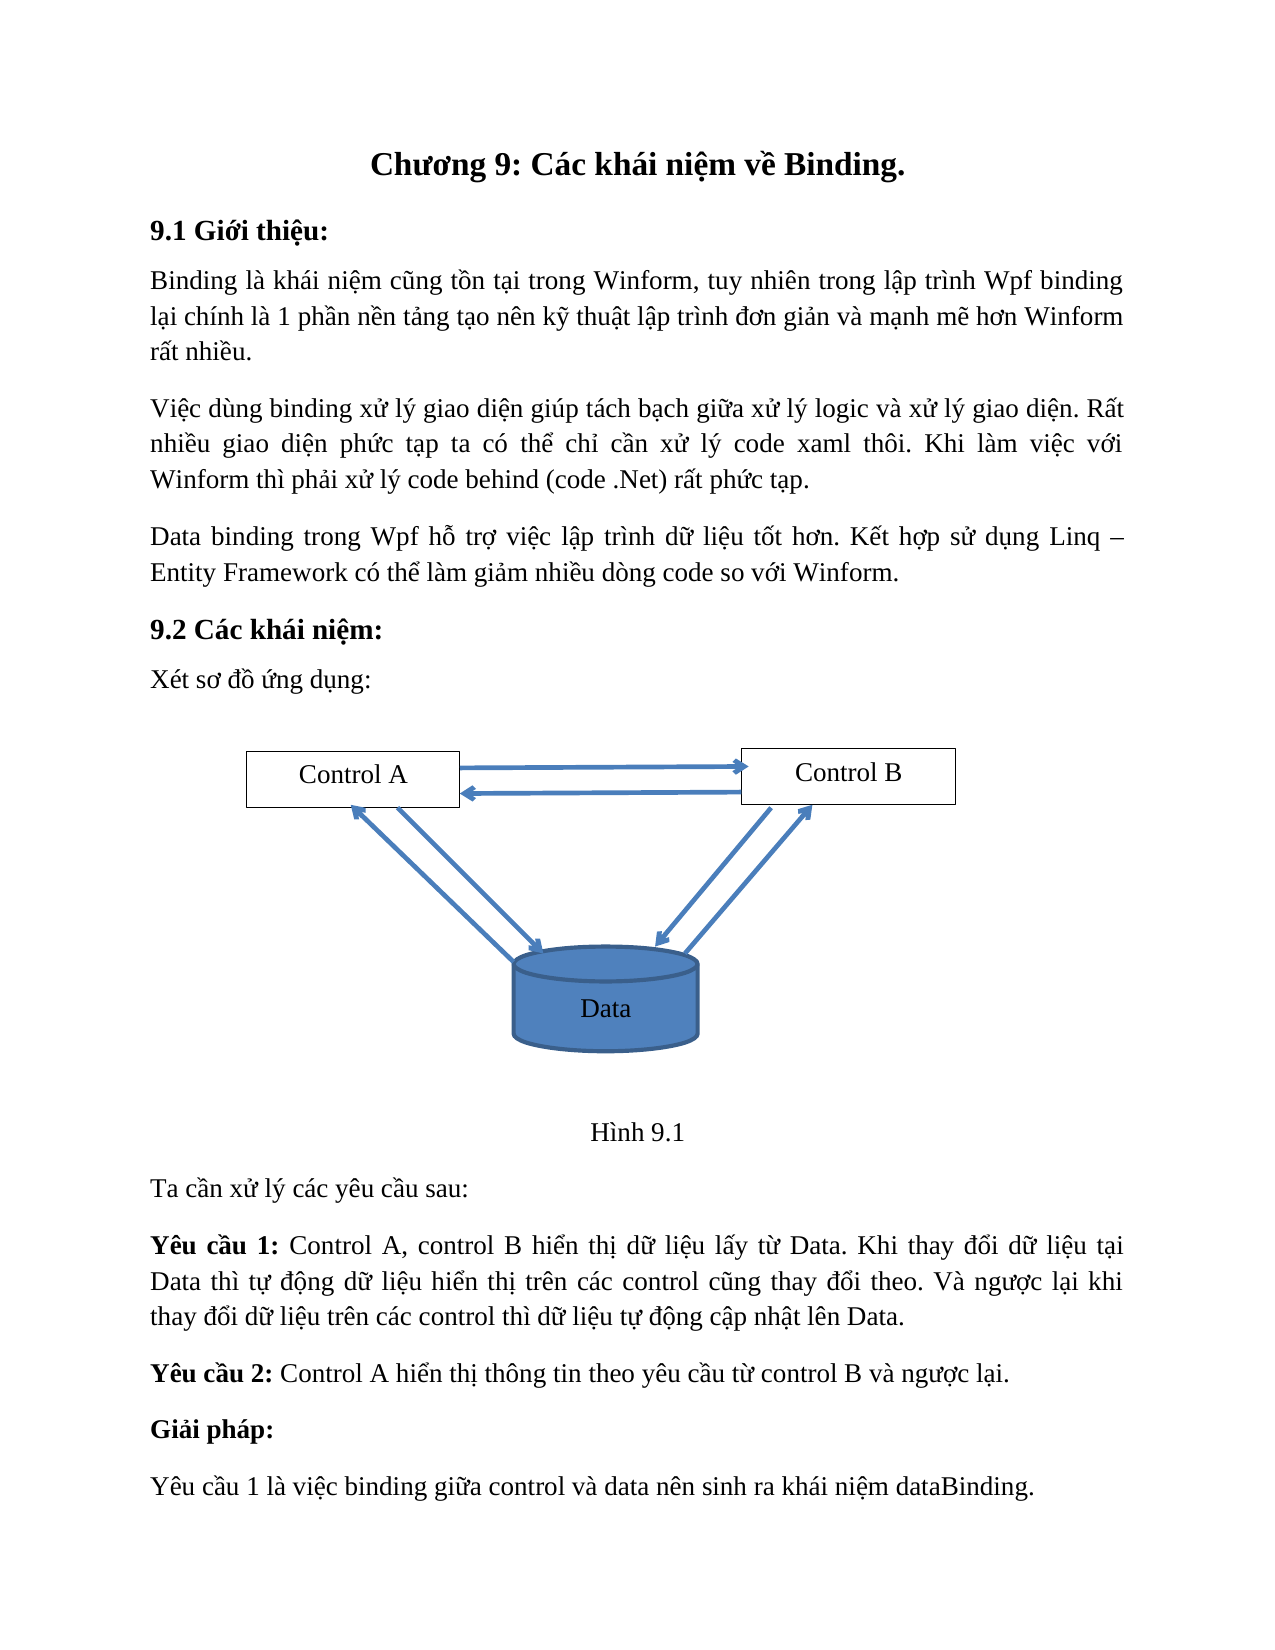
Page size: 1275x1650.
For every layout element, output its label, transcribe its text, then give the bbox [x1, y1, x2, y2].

text Việc dùng binding xử lý giao diện giúp tách bạch giữa xử lý logic và xử lý giao diện. Rất nhiều giao diện phức tạp ta có thể chỉ cần xử lý code xaml thôi. Khi làm việc với Winform thì phải xử lý code behind (code .Net) rất phức tạp. [150, 392, 1125, 494]
text Xét sơ đồ ứng dụng: [150, 663, 1125, 694]
text Ta cần xử lý các yêu cầu sau: [150, 1172, 1125, 1203]
text Giải pháp: [150, 1413, 1125, 1444]
subtitle 9.1 Giới thiệu: [150, 213, 1125, 246]
text Binding là khái niệm cũng tồn tại trong Winform, tuy nhiên trong lập trình Wpf binding lại chính là 1 phần nền tảng tạo nên kỹ thuật lập trình đơn giản và mạnh mẽ hơn Winform rất nhiều. [150, 264, 1125, 366]
text Yêu cầu 1: Control A, control B hiển thị dữ liệu lấy từ Data. Khi thay đổi dữ liệu tại Data thì tự động dữ liệu hiển thị trên các control cũng thay đổi theo. Và ngược lại khi thay đổi dữ liệu trên các control thì dữ liệu tự động cập nhật lên Data. [150, 1229, 1125, 1331]
text Data binding trong Wpf hỗ trợ việc lập trình dữ liệu tốt hơn. Kết hợp sử dụng Linq – Entity Framework có thể làm giảm nhiều dòng code so với Winform. [150, 520, 1125, 587]
text Yêu cầu 1 là việc binding giữa control và data nên sinh ra khái niệm dataBinding. [150, 1470, 1125, 1501]
subtitle 9.2 Các khái niệm: [150, 612, 1125, 646]
text Hình 9.1 [150, 1116, 1125, 1147]
text Yêu cầu 2: Control A hiển thị thông tin theo yêu cầu từ control B và ngược lại. [150, 1357, 1125, 1388]
subtitle Chương 9: Các khái niệm về Binding. [150, 144, 1125, 182]
